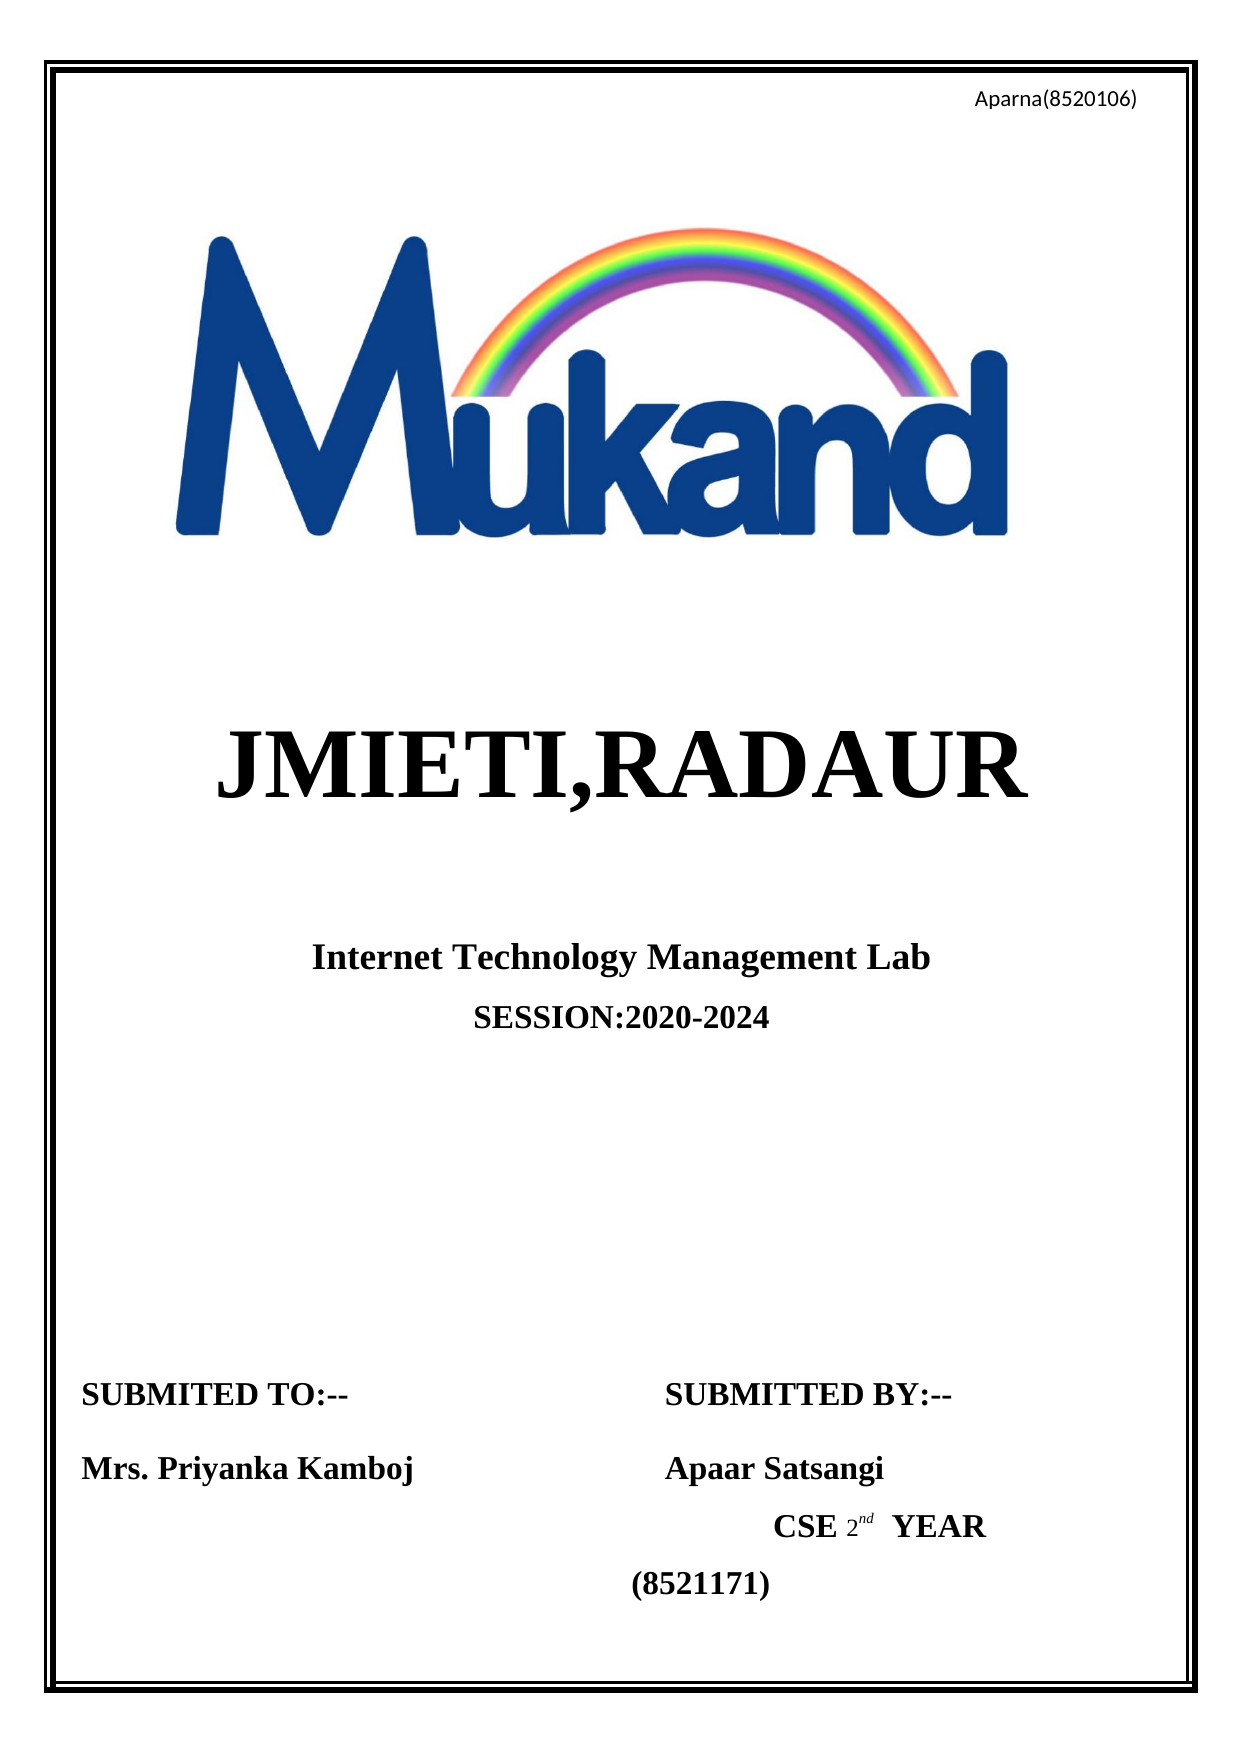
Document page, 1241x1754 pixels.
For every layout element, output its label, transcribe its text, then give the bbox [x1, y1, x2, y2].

text JMIETI,RADAUR [64, 704, 1178, 819]
text SUBMITED TO:-- SUBMITTED BY:-- [64, 1374, 1178, 1413]
text Internet Technology Management Lab [64, 934, 1178, 977]
text SESSION:2020-2024 [64, 997, 1178, 1036]
text Mrs. Priyanka Kamboj Apaar Satsangi CSE YEAR (8521171) [64, 1448, 1178, 1602]
picture [92, 116, 1150, 555]
